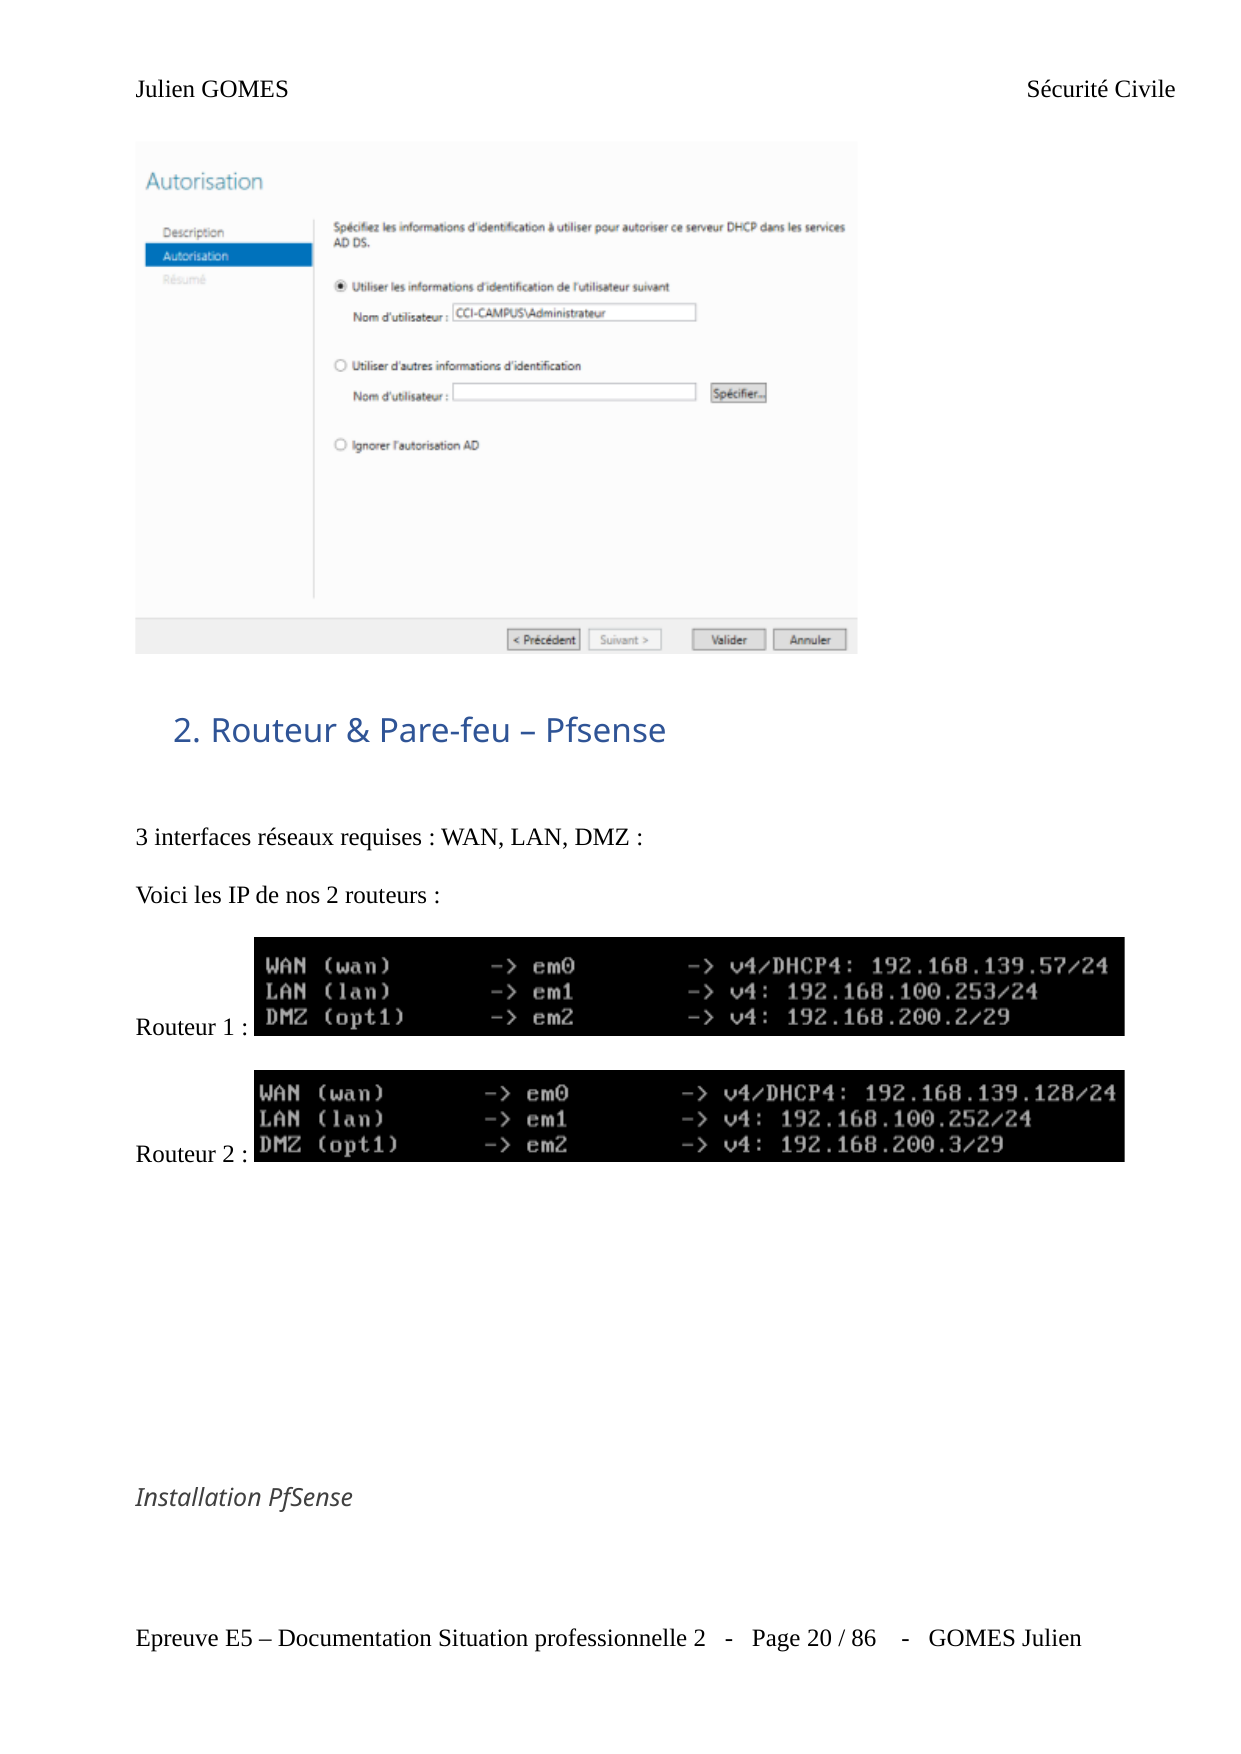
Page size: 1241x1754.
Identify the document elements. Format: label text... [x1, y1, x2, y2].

picture [254, 937, 1125, 1036]
picture [135, 137, 864, 654]
subtitle Installation PfSense [135, 1480, 1194, 1514]
picture [254, 1070, 1125, 1162]
text Voici les IP de nos 2 routeurs : [135, 880, 1194, 908]
text 3 interfaces réseaux requises : WAN, LAN, DMZ : [135, 822, 1194, 851]
subtitle Routeur & Pare-feu – Pfsense [173, 707, 1194, 752]
